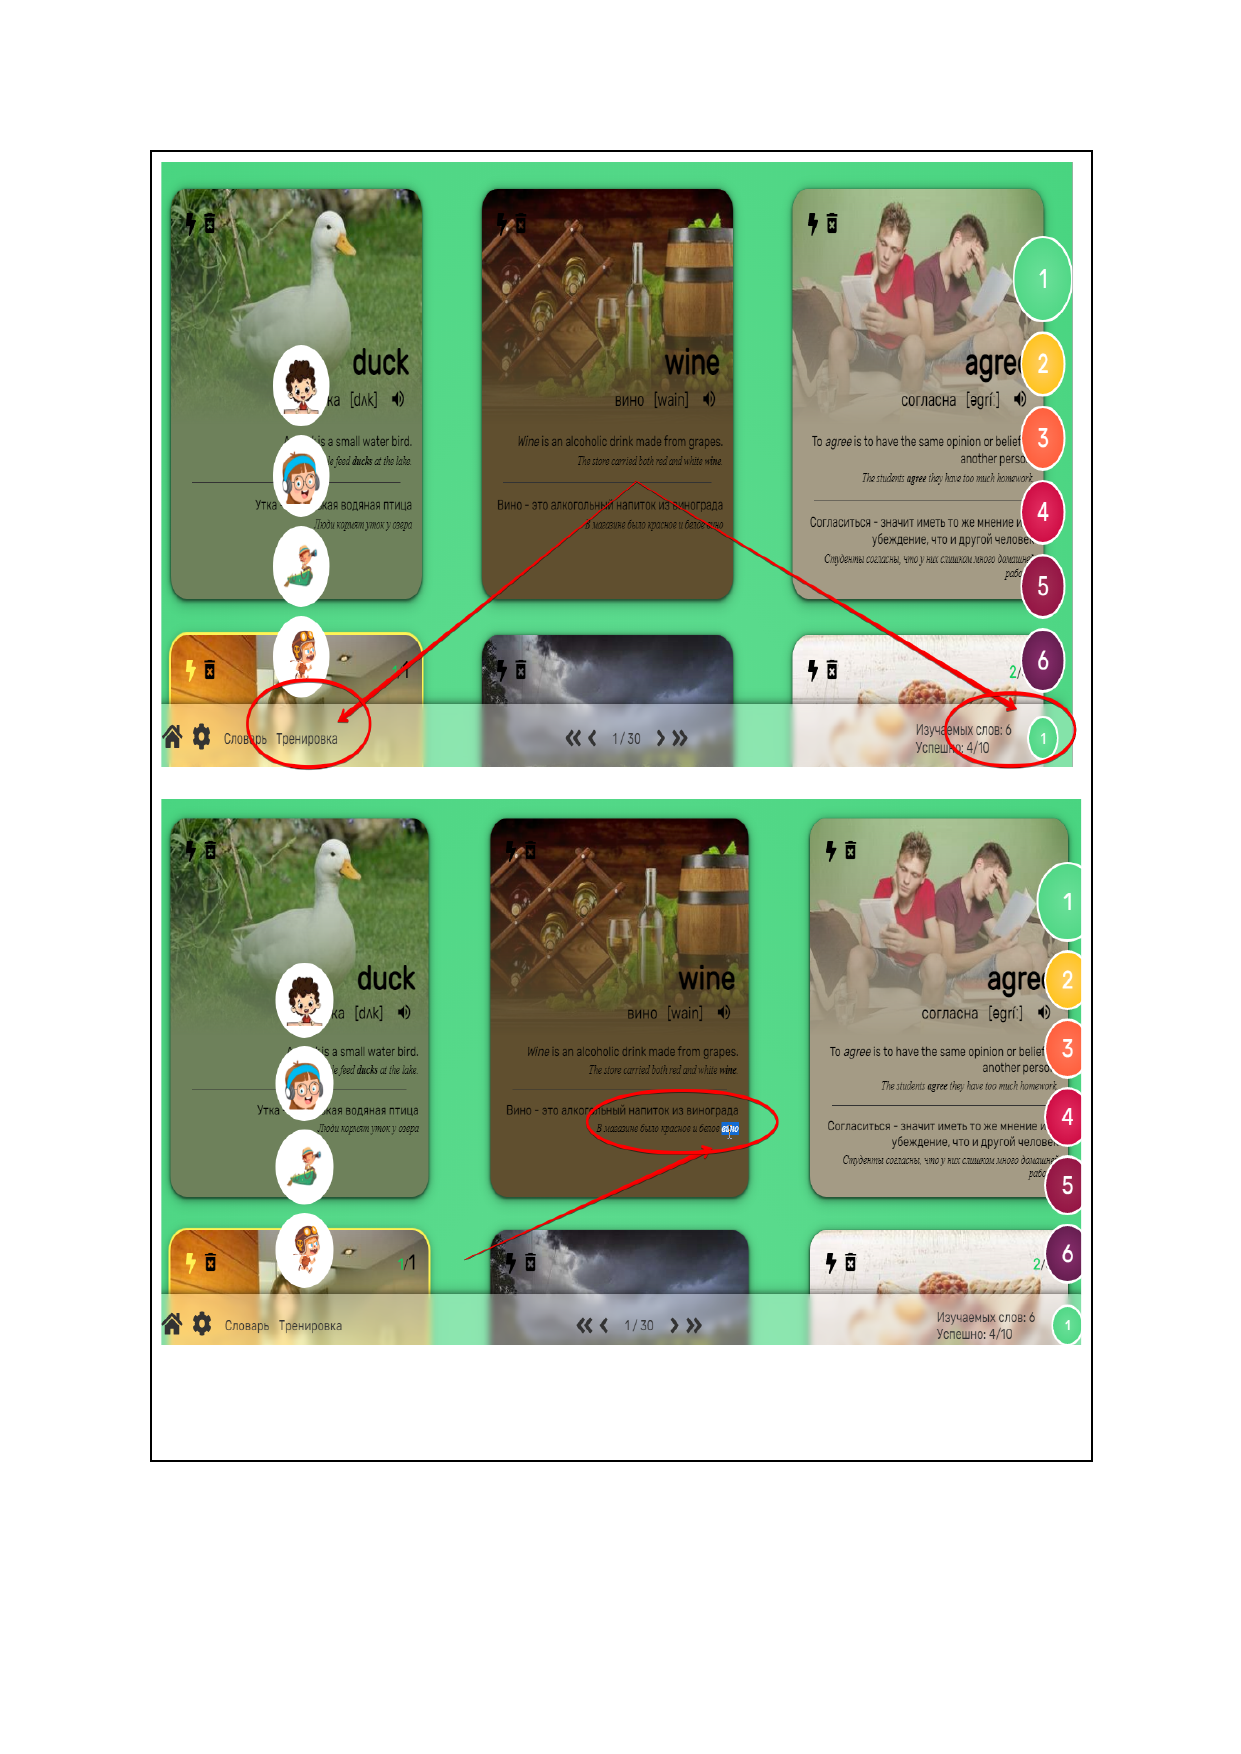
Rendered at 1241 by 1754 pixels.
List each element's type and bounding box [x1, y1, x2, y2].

table_cell [152, 152, 1091, 1460]
picture [161, 799, 1082, 1345]
picture [161, 162, 1079, 773]
